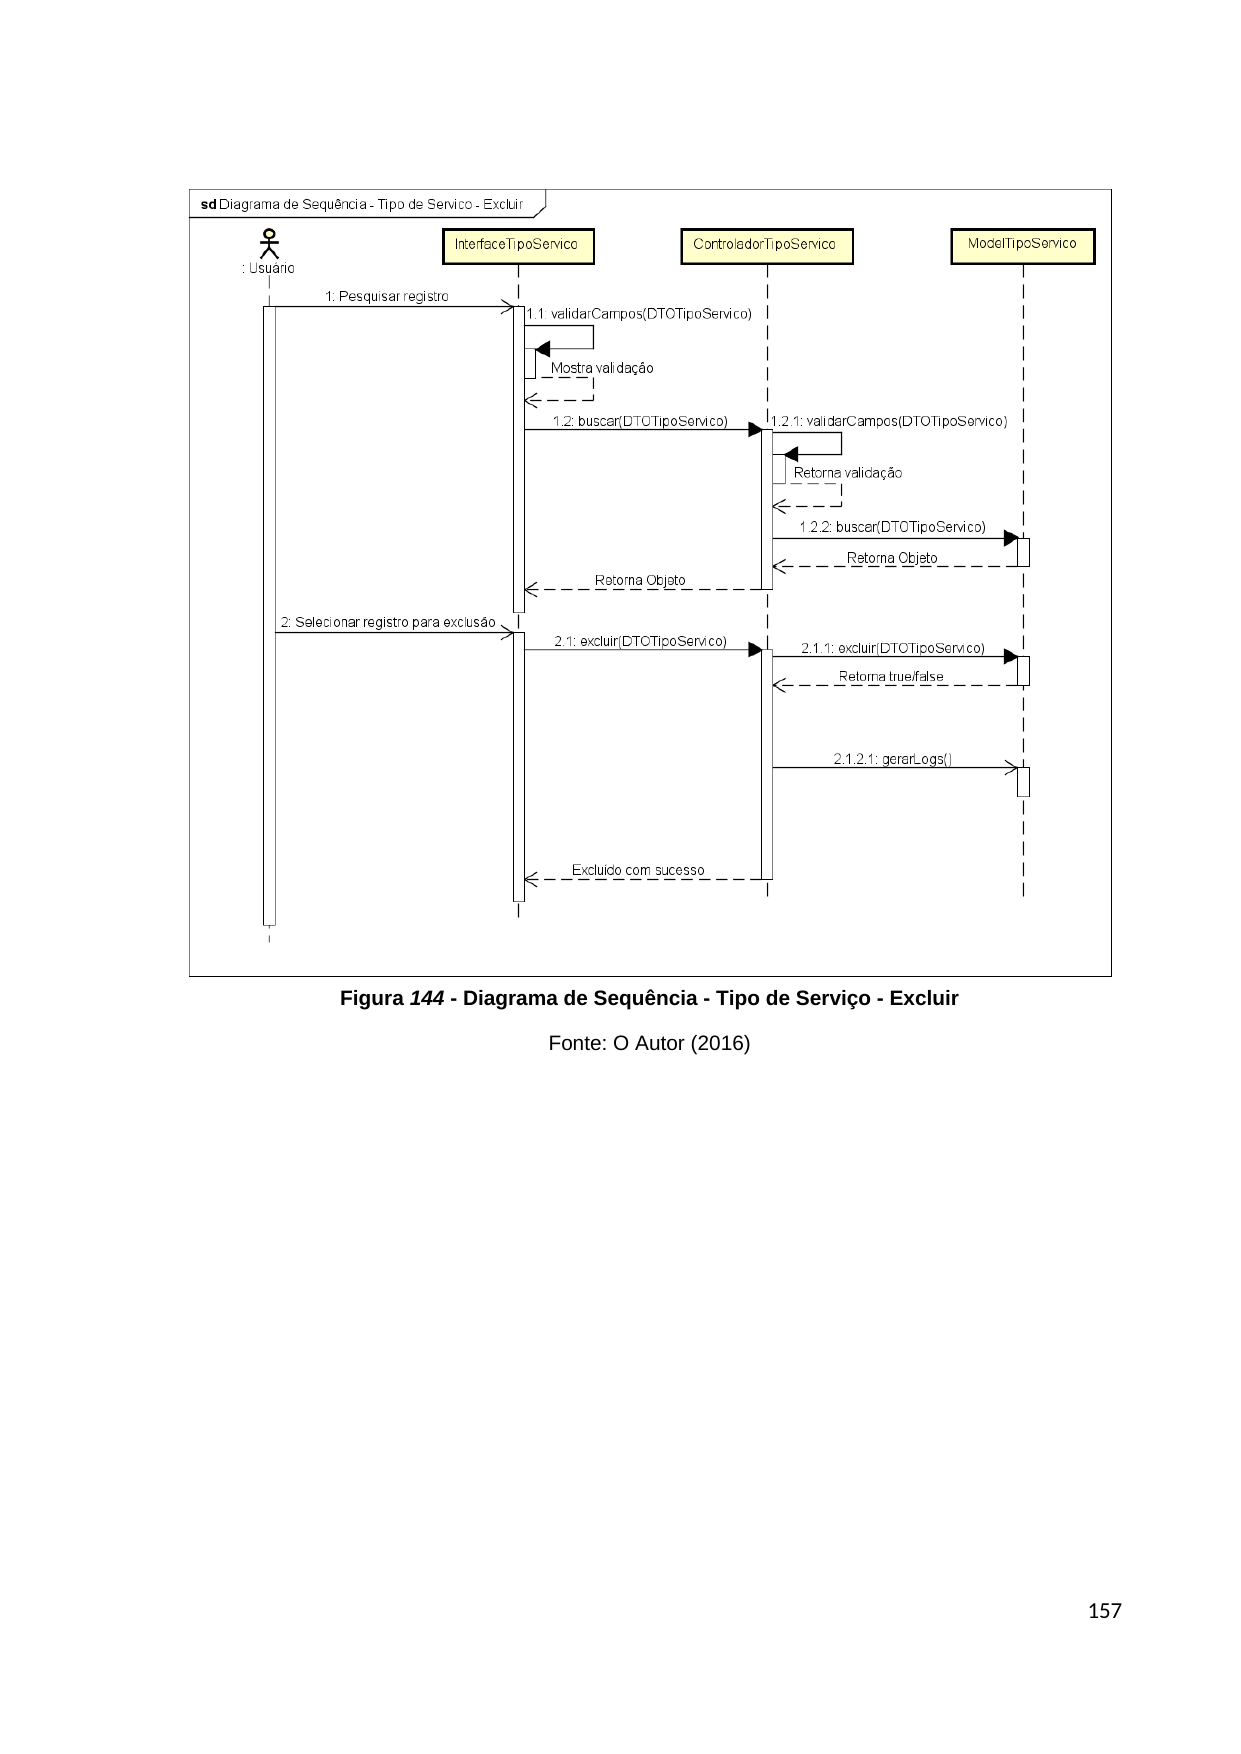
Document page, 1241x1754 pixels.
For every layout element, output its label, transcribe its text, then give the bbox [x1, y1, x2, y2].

picture [177, 177, 1123, 987]
text Fonte: O Autor (2016) [177, 1031, 1122, 1055]
text Figura 144 - Diagrama de Sequência - Tipo de Serviço - Excluir [177, 987, 1122, 1010]
